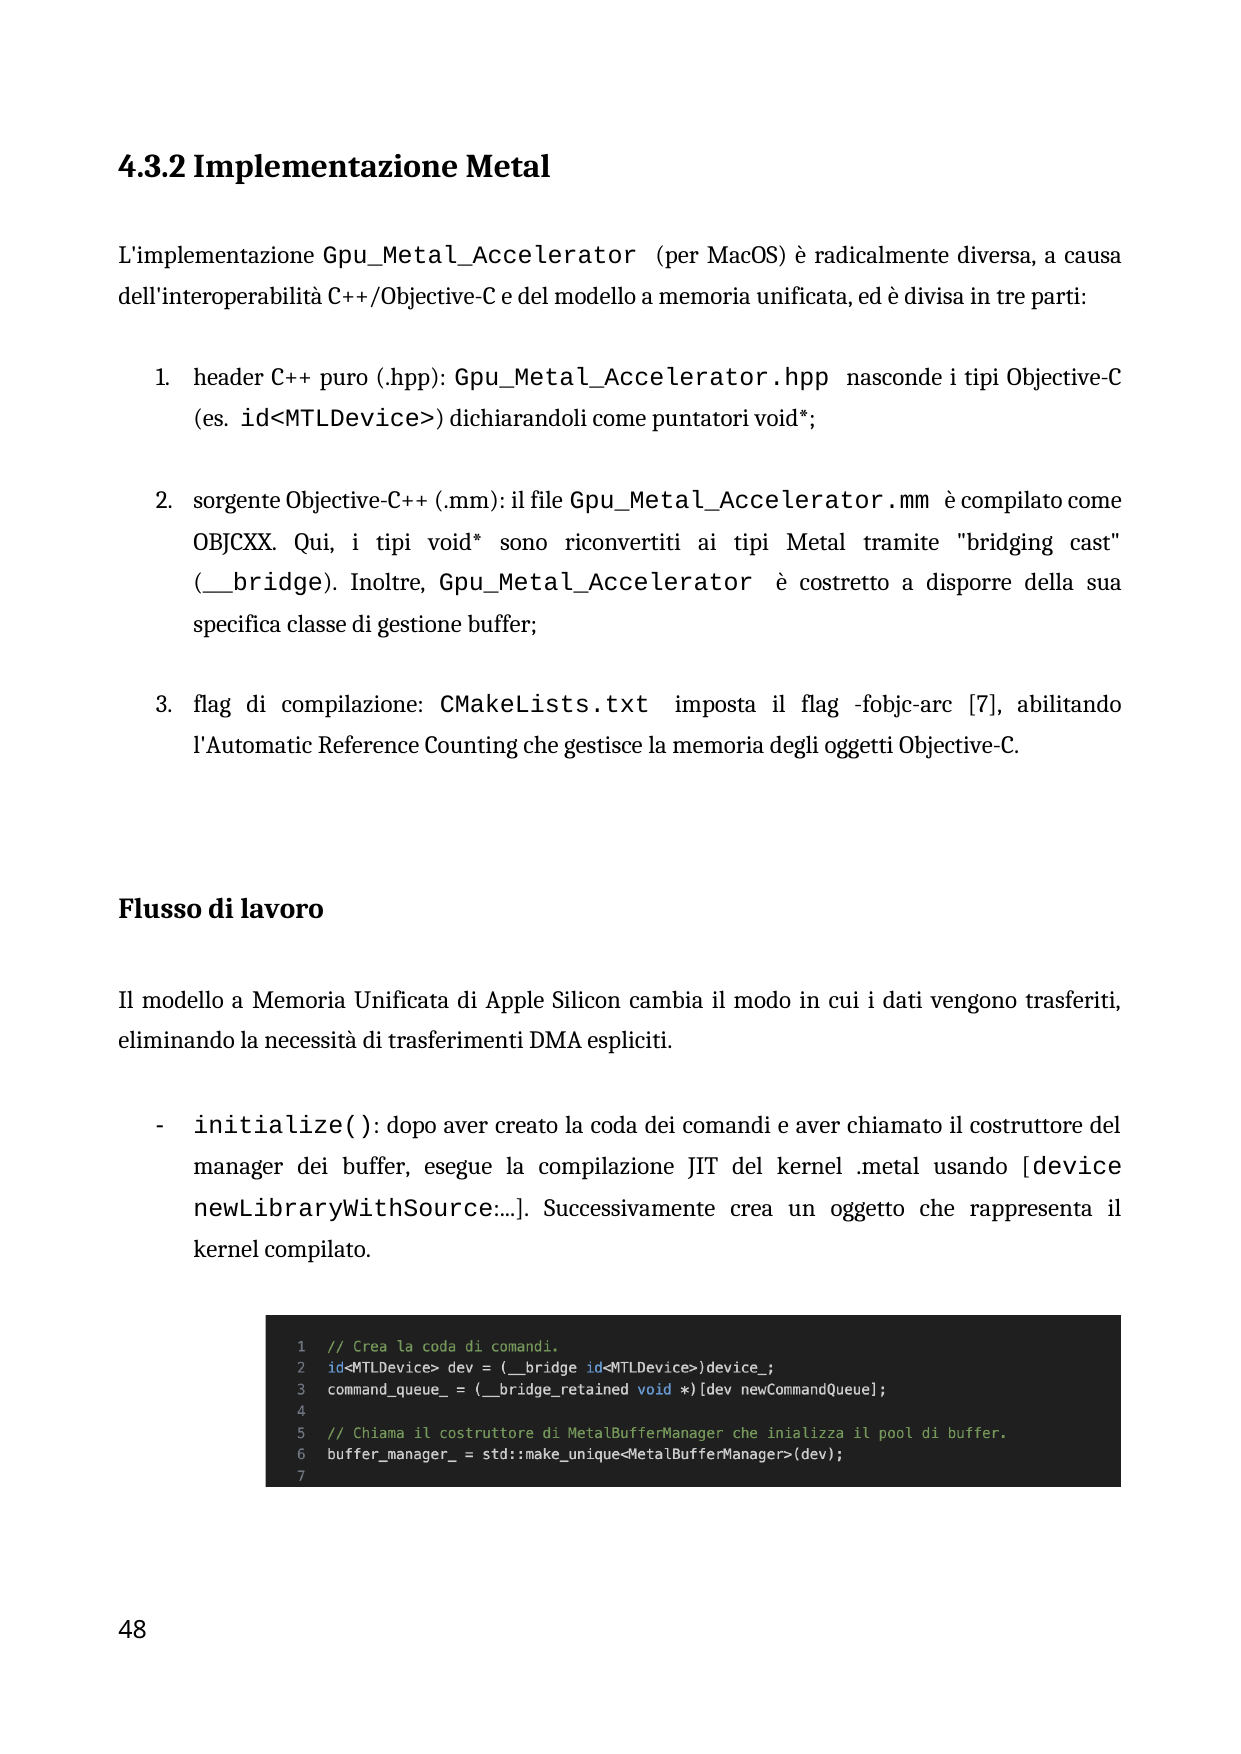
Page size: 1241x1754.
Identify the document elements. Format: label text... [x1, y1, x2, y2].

picture [265, 1315, 1121, 1487]
text 4.3.2 Implementazione Metal [118, 148, 1122, 186]
text L'implementazione Gpu_Metal_Accelerator (per MacOS) è radicalmente diversa, a causa dell'interoperabilità C++/Objective-C e del modello a memoria unificata, ed è divisa in tre parti: [118, 241, 1122, 311]
text Flusso di lavoro [118, 892, 1122, 926]
list header C++ puro (.hpp): Gpu_Metal_Accelerator.hpp nasconde i tipi Objective-C (es. id<MTLDevice>) dichiarandoli come puntatori void*; [156, 363, 1122, 434]
list sorgente Objective-C++ (.mm): il file Gpu_Metal_Accelerator.mm è compilato come OBJCXX. Qui, i tipi void* sono riconvertiti ai tipi Metal tramite "bridging cast" (__bridge). Inoltre, Gpu_Metal_Accelerator è costretto a disporre della sua specifica classe di gestione buffer; [156, 486, 1122, 638]
list initialize(): dopo aver creato la coda dei comandi e aver chiamato il costruttore del manager dei buffer, esegue la compilazione JIT del kernel .metal usando [device newLibraryWithSource:...]. Successivamente crea un oggetto che rappresenta il kernel compilato. [156, 1107, 1122, 1264]
text Il modello a Memoria Unificata di Apple Silicon cambia il modo in cui i dati vengono trasferiti, eliminando la necessità di trasferimenti DMA espliciti. [118, 986, 1122, 1055]
list flag di compilazione: CMakeLists.txt imposta il flag -fobjc-arc [7], abilitando l'Automatic Reference Counting che gestisce la memoria degli oggetti Objective-C. [156, 690, 1122, 760]
